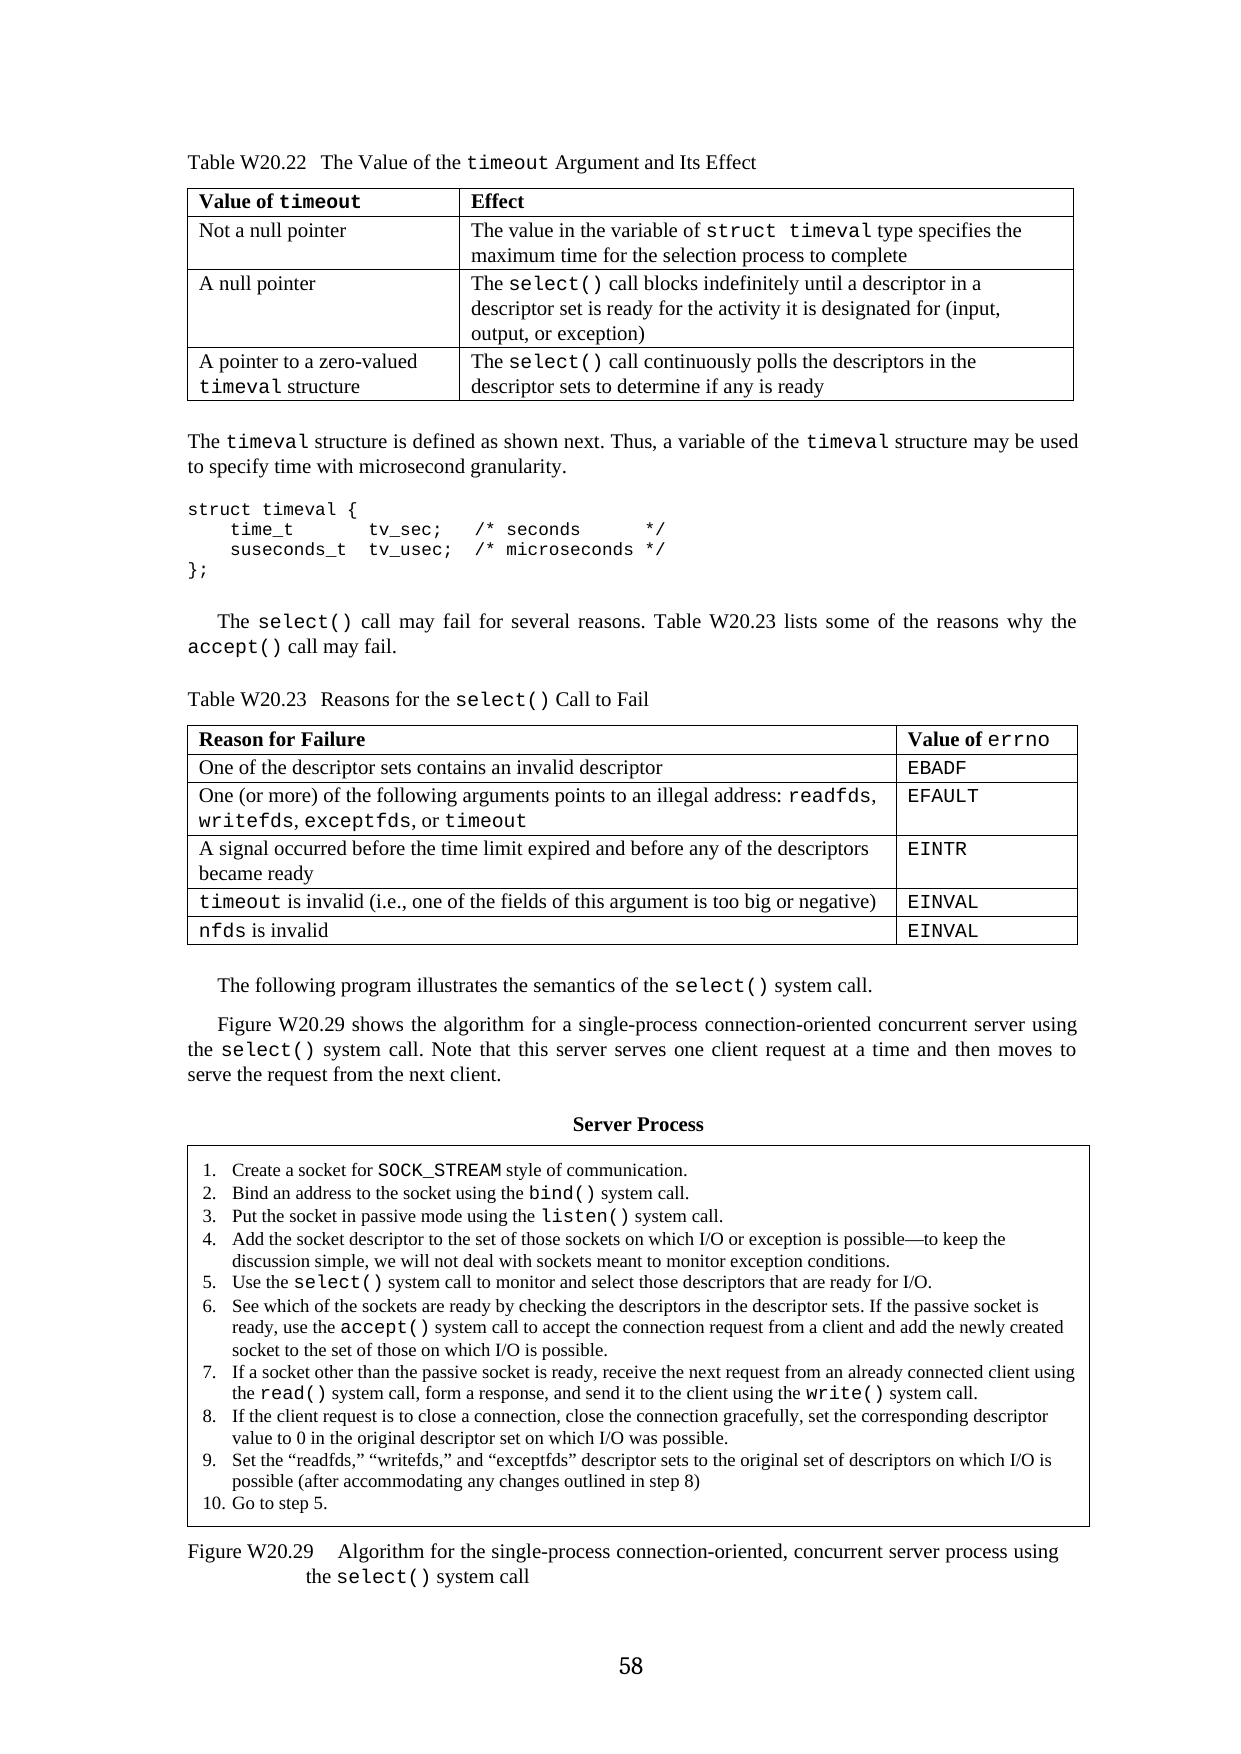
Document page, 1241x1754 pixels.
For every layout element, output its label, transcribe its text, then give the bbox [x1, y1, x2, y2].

table_cell One (or more) of the following arguments points to an illegal address: readfds, writefds, exceptfds, or timeout [188, 783, 896, 835]
text The select() call may fail for several reasons. Table W20.23 lists some of the reasons why the accept() call may fail. [187, 608, 1078, 658]
text }; [187, 561, 1078, 581]
text Figure W20.29 shows the algorithm for a single-process connection-oriented concurrent server using the select() system call. Note that this server serves one client request at a time and then moves to serve the request from the next client. [187, 1011, 1078, 1086]
table_cell The value in the variable of struct timeval type specifies the maximum time for the selection process to complete [460, 217, 1073, 269]
table_cell Create a socket for SOCK_STREAM style of communication. Bind an address to the socket using the bind() system call. Put the socket in passive mode using the listen() system call. Add the socket descriptor to the set of those sockets on which I/O or exception is possible—to keep the discussion simple, we will not deal with sockets meant to monitor exception conditions. Use the select() system call to monitor and select those descriptors that are ready for I/O. See which of the sockets are ready by checking the descriptors in the descriptor sets. If the passive socket is ready, use the accept() system call to accept the connection request from a client and add the newly created socket to the set of those on which I/O is possible. If a socket other than the passive socket is ready, receive the next request from an already connected client using the read() system call, form a response, and send it to the client using the write() system call. If the client request is to close a connection, close the connection gracefully, set the corresponding descriptor value to 0 in the original descriptor set on which I/O was possible. Set the “readfds,” “writefds,” and “exceptfds” descriptor sets to the original set of descriptors on which I/O is possible (after accommodating any changes outlined in step 8) Go to step 5. [188, 1146, 1089, 1526]
table_cell nfds is invalid [188, 917, 896, 944]
table_header Value of timeout [188, 189, 459, 216]
text The following program illustrates the semantics of the select() system call. [187, 972, 1078, 997]
text time_t tv_sec; /* seconds */ [187, 521, 1078, 541]
text Figure W20.29 Algorithm for the single-process connection-oriented, concurrent server process using the select() system call [187, 1539, 1059, 1589]
table_cell A null pointer [188, 270, 459, 347]
table_cell Not a null pointer [188, 217, 459, 269]
text suseconds_t tv_usec; /* microseconds */ [187, 541, 1078, 561]
text Table W20.23 Reasons for the select() Call to Fail [187, 687, 1078, 713]
table_cell EINVAL [897, 917, 1077, 944]
table_header Effect [460, 189, 1073, 216]
table_header Reason for Failure [188, 726, 896, 753]
table_cell EINVAL [897, 889, 1077, 916]
table_header Server Process [188, 1113, 1089, 1145]
table_cell EINTR [897, 836, 1077, 888]
table_cell timeout is invalid (i.e., one of the fields of this argument is too big or negative) [188, 889, 896, 916]
text struct timeval { [187, 501, 1078, 521]
table_cell A pointer to a zero-valued timeval structure [188, 348, 459, 400]
table_cell The select() call continuously polls the descriptors in the descriptor sets to determine if any is ready [460, 348, 1073, 400]
table_cell EBADF [897, 755, 1077, 782]
text Table W20.22 The Value of the timeout Argument and Its Effect [187, 150, 1078, 175]
table_cell One of the descriptor sets contains an invalid descriptor [188, 755, 896, 782]
table_cell EFAULT [897, 783, 1077, 835]
table_cell The select() call blocks indefinitely until a descriptor in a descriptor set is ready for the activity it is designated for (input, output, or exception) [460, 270, 1073, 347]
text The timeval structure is defined as shown next. Thus, a variable of the timeval structure may be used to specify time with microsecond granularity. [187, 428, 1078, 478]
table_cell A signal occurred before the time limit expired and before any of the descriptors became ready [188, 836, 896, 888]
table_header Value of errno [897, 726, 1077, 753]
